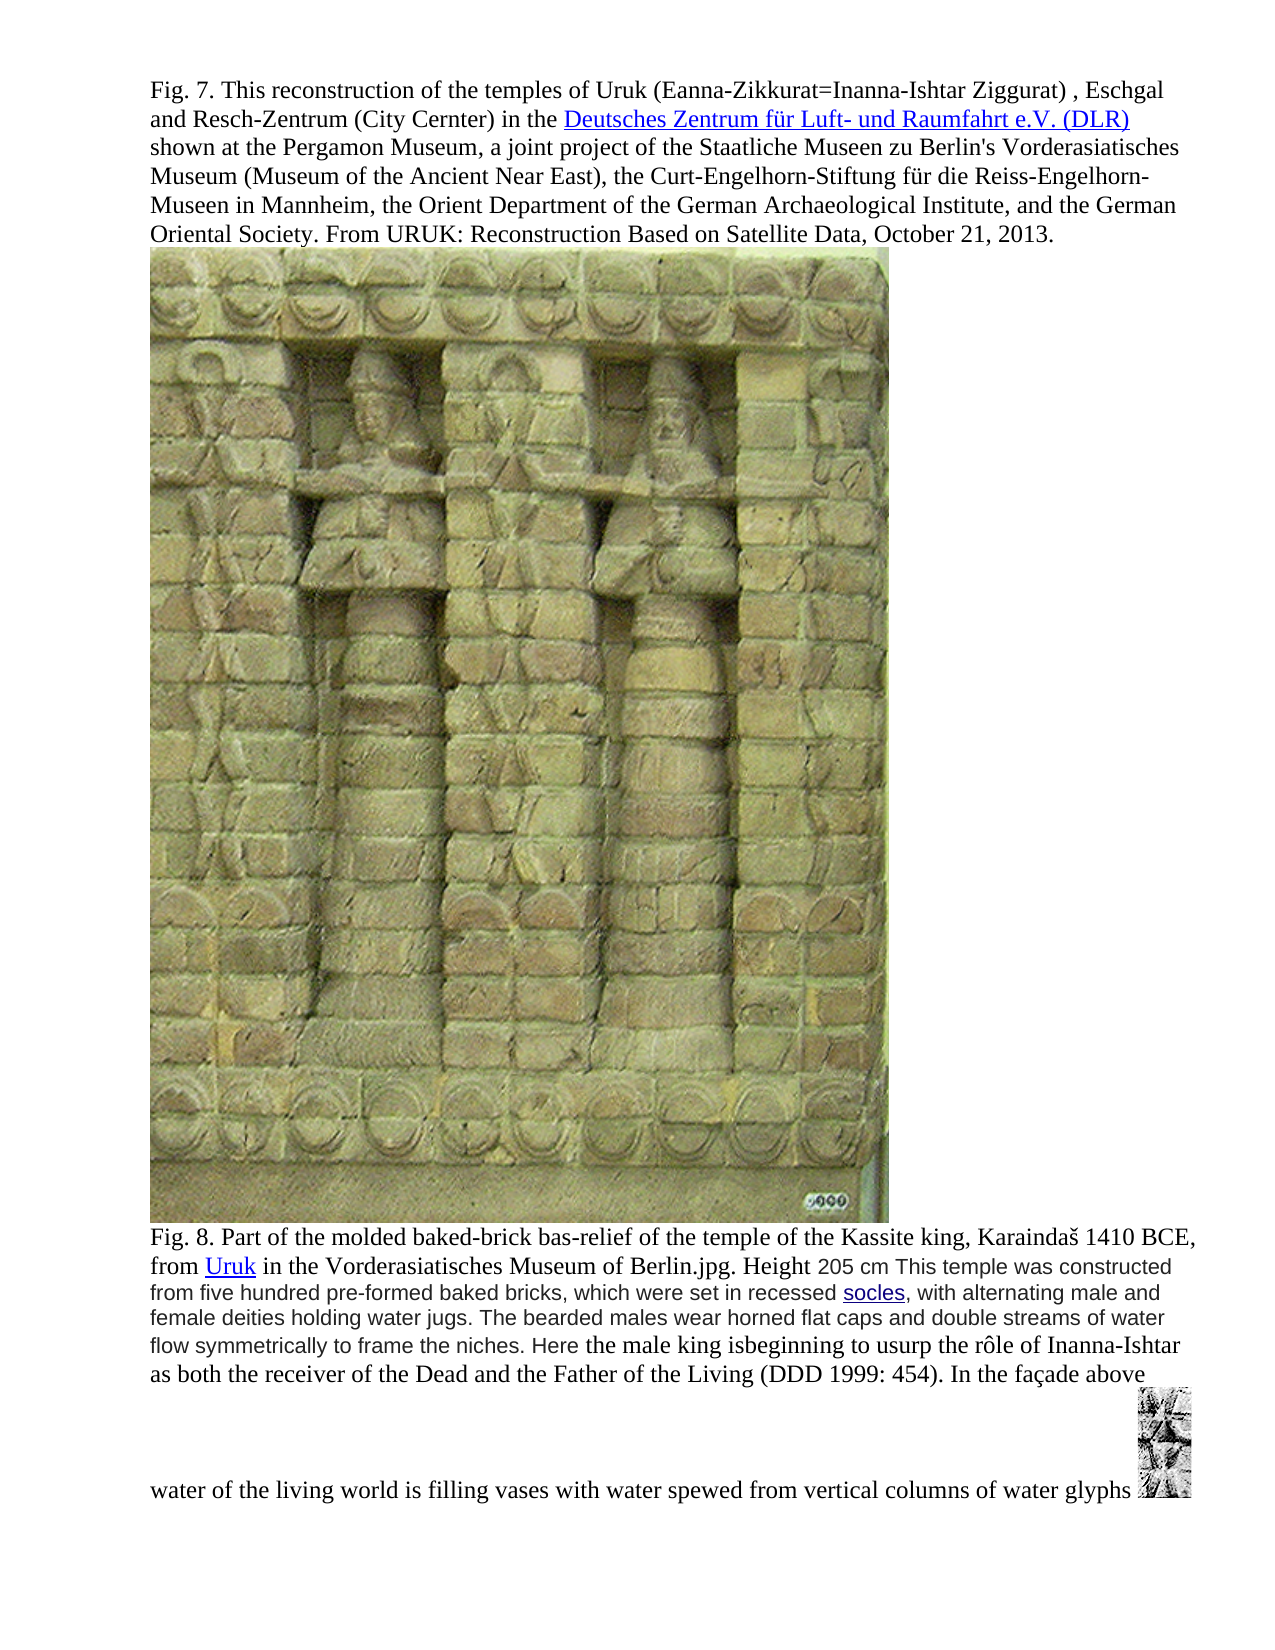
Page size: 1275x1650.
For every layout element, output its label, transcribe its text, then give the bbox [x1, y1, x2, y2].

picture [150, 247, 889, 1223]
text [150, 1222, 1200, 1503]
text Fig. 7. This reconstruction of the temples of Uruk (Eanna-Zikkurat=Inanna-Ishtar Ziggurat) , Eschgal and Resch-Zentrum (City Cernter) in the Deutsches Zentrum für Luft- und Raumfahrt e.V. (DLR) shown at the Pergamon Museum, a joint project of the Staatliche Museen zu Berlin's Vorderasiatisches Museum (Museum of the Ancient Near East), the Curt-Engelhorn-Stiftung für die Reiss-Engelhorn-Museen in Mannheim, the Orient Department of the German Archaeological Institute, and the German Oriental Society. From URUK: Reconstruction Based on Satellite Data, October 21, 2013. [150, 75, 1200, 247]
picture [1137, 1387, 1192, 1498]
